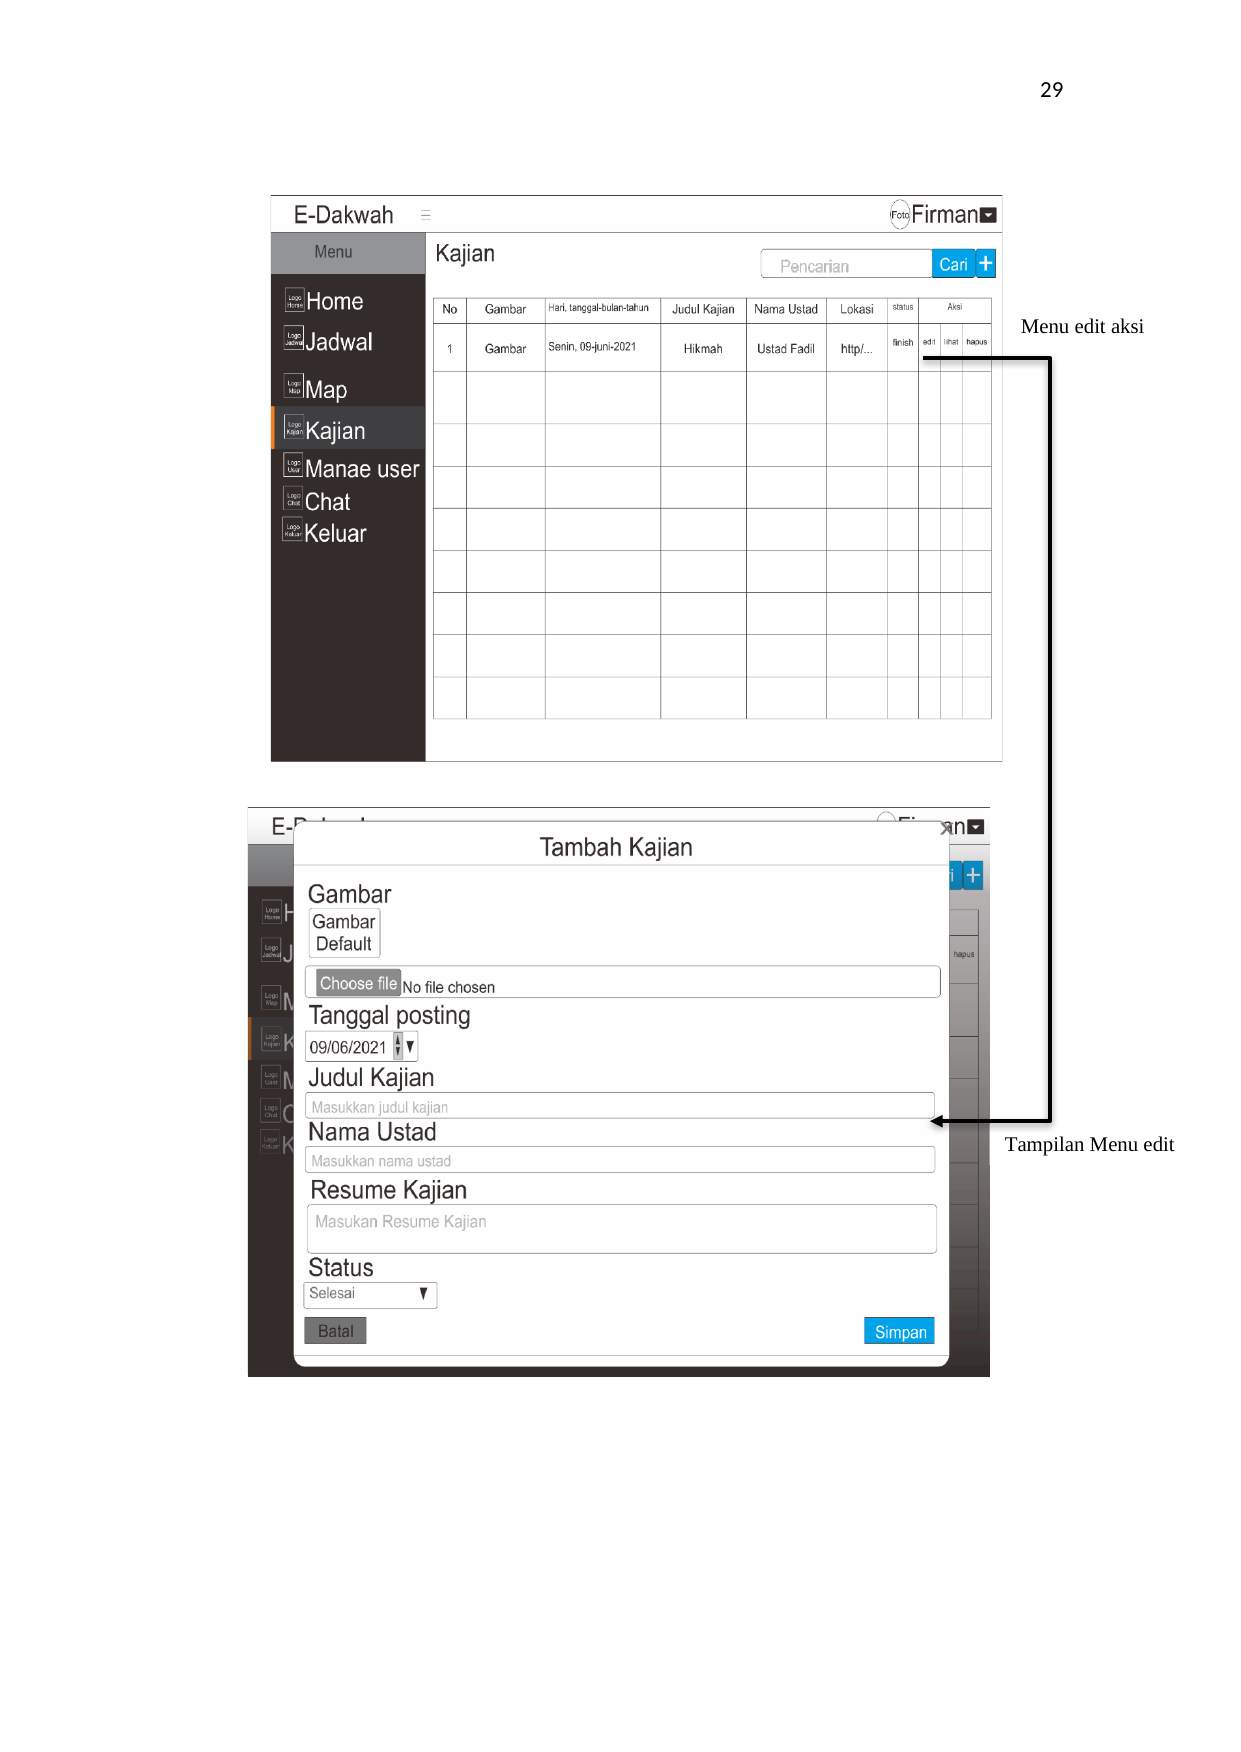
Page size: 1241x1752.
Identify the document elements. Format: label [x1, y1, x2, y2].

picture [270, 195, 1003, 762]
picture [247, 807, 990, 1377]
